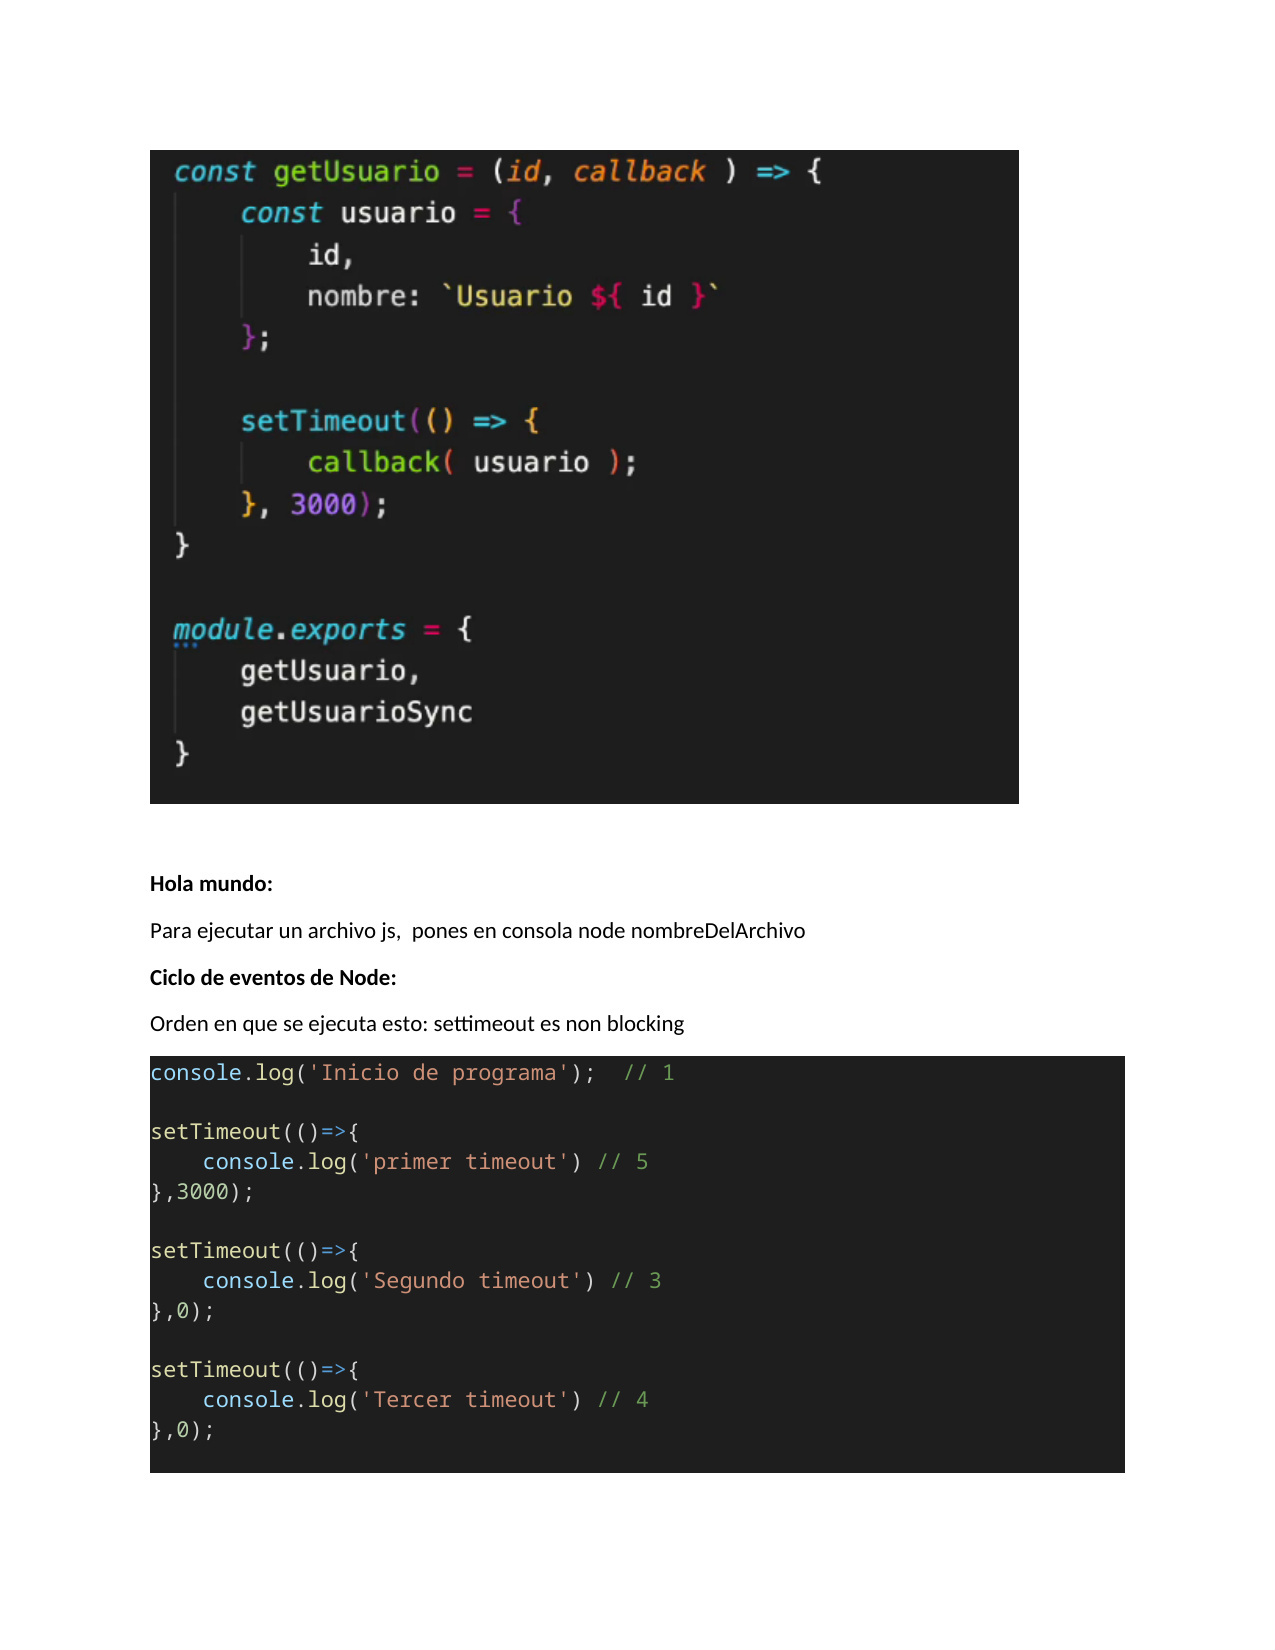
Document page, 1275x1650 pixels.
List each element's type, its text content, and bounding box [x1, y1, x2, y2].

text setTimeout(()=>{ [150, 1235, 1125, 1265]
text console.log('Segundo timeout') // 3 [150, 1265, 1125, 1295]
text setTimeout(()=>{ [150, 1116, 1125, 1146]
text },3000); [150, 1176, 1125, 1205]
text console.log('Tercer timeout') // 4 [150, 1384, 1125, 1414]
text Hola mundo: [150, 869, 1125, 897]
text setTimeout(()=>{ [150, 1354, 1125, 1384]
text Ciclo de eventos de Node: [150, 963, 1125, 991]
text Orden en que se ejecuta esto: settimeout es non blocking [150, 1009, 1125, 1038]
text console.log('Inicio de programa'); // 1 [150, 1056, 1125, 1086]
text Para ejecutar un archivo js, pones en consola node nombreDelArchivo [150, 916, 1125, 944]
text },0); [150, 1295, 1125, 1324]
picture [150, 150, 1019, 804]
text },0); [150, 1414, 1125, 1444]
text console.log('primer timeout') // 5 [150, 1146, 1125, 1176]
